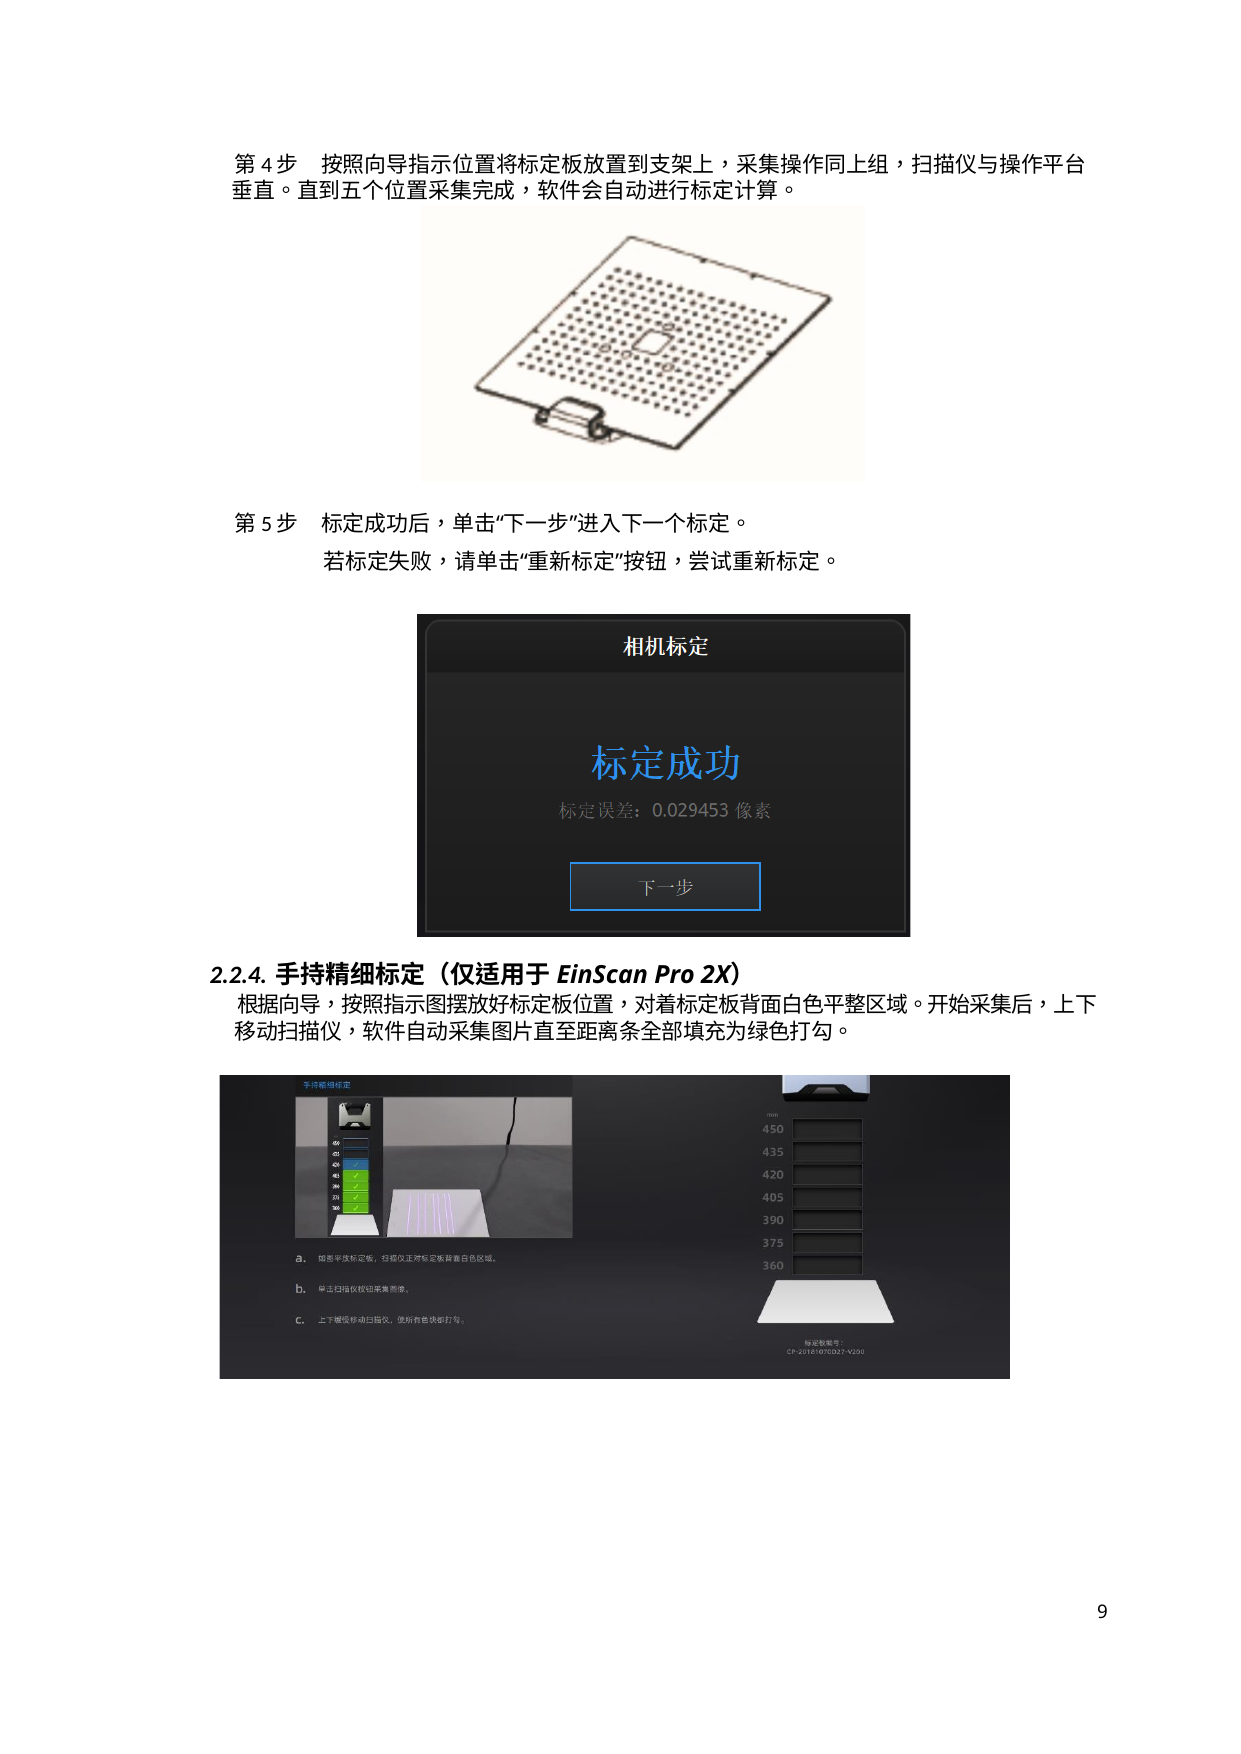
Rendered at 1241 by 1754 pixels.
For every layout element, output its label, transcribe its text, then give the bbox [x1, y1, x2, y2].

picture [219, 1075, 1010, 1379]
picture [417, 614, 911, 937]
text 第4步 按照向导指示位置将标定板放置到支架上，采集操作同上组，扫描仪与操作平台垂直。直到五个位置采集完成，软件会自动进行标定计算。 [231, 151, 1105, 205]
text 第5步 标定成功后，单击“下一步”进入下一个标定。 [234, 500, 1107, 539]
picture [420, 205, 865, 482]
text 根据向导，按照指示图摆放好标定板位置，对着标定板背面白色平整区域。开始采集后，上下移动扫描仪，软件自动采集图片直至距离条全部填充为绿色打勾。 [234, 991, 1105, 1046]
subtitle 手持精细标定（仅适用于 EinScan Pro 2X） [209, 957, 1107, 991]
text 若标定失败，请单击“重新标定”按钮，尝试重新标定。 [323, 539, 1107, 577]
